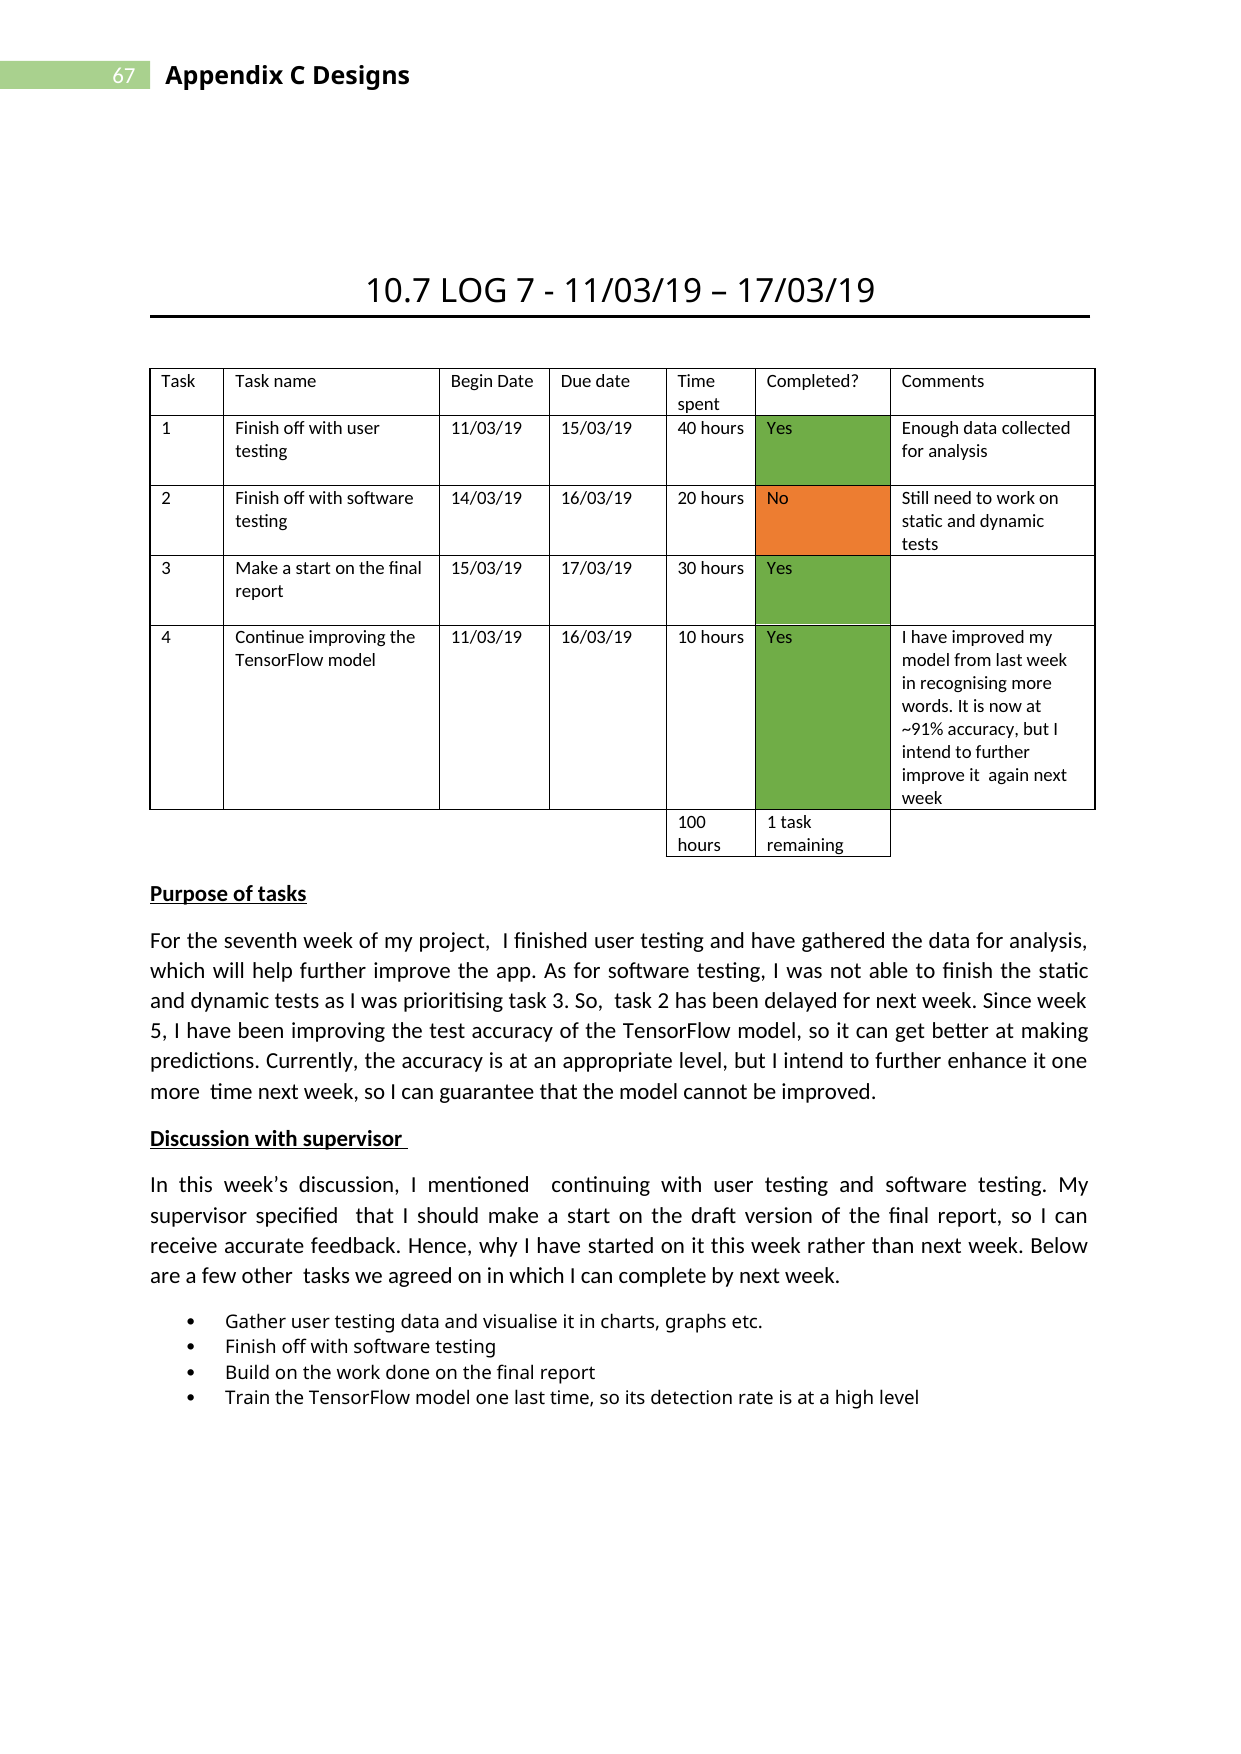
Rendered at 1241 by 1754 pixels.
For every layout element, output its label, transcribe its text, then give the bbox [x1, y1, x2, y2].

table_cell 14/03/19 [440, 486, 549, 555]
table_cell 16/03/19 [550, 486, 666, 555]
table_cell Finish off with user testing [224, 416, 439, 485]
table_cell 15/03/19 [440, 556, 549, 624]
table_cell Yes [756, 626, 890, 809]
table_cell 4 [151, 626, 223, 809]
table_cell Still need to work on static and dynamic tests [891, 486, 1094, 555]
table_cell 3 [151, 556, 223, 624]
list Gather user testing data and visualise it in charts, graphs etc. [187, 1308, 1090, 1334]
table_cell Yes [756, 556, 890, 624]
table_cell 11/03/19 [440, 416, 549, 485]
subtitle LOG 7 - 11/03/19 – 17/03/19 [150, 267, 1090, 315]
text Discussion with supervisor [150, 1124, 1090, 1152]
table_cell 30 hours [667, 556, 755, 624]
text For the seventh week of my project, I finished user testing and have gathered the data for analysis, which will help further improve the app. As for software testing, I was not able to finish the static and dynamic tests as I was prioritising task 3. So, task 2 has been delayed for next week. Since week 5, I have been improving the test accuracy of the TensorFlow model, so it can get better at making predictions. Currently, the accuracy is at an appropriate level, but I intend to further enhance it one more time next week, so I can guarantee that the model cannot be improved. [150, 926, 1090, 1105]
table_cell Make a start on the final report [224, 556, 439, 624]
table_header Task [151, 369, 223, 415]
table_cell 11/03/19 [440, 626, 549, 809]
table_cell Yes [756, 416, 890, 485]
table_cell Enough data collected for analysis [891, 416, 1094, 485]
table_header Task name [224, 369, 439, 415]
table_header Due date [550, 369, 666, 415]
table_header Time spent [667, 369, 755, 415]
table_cell [891, 556, 1094, 624]
list Build on the work done on the final report [187, 1359, 1090, 1385]
table_header Comments [891, 369, 1094, 415]
table_cell 15/03/19 [550, 416, 666, 485]
table_header Begin Date [440, 369, 549, 415]
table_cell 1 task remaining [756, 810, 890, 856]
table_cell No [756, 486, 890, 555]
table_cell 17/03/19 [550, 556, 666, 624]
table_cell 20 hours [667, 486, 755, 555]
table_header Completed? [756, 369, 890, 415]
table_cell Finish off with software testing [224, 486, 439, 555]
table_cell Continue improving the TensorFlow model [224, 626, 439, 809]
table_cell 40 hours [667, 416, 755, 485]
table_cell 10 hours [667, 626, 755, 809]
table_cell 16/03/19 [550, 626, 666, 809]
table_cell 2 [151, 486, 223, 555]
table_cell 1 [151, 416, 223, 485]
list Train the TensorFlow model one last time, so its detection rate is at a high level [187, 1385, 1090, 1410]
table_cell I have improved my model from last week in recognising more words. It is now at ~91% accuracy, but I intend to further improve it again next week [891, 626, 1094, 809]
text In this week’s discussion, I mentioned continuing with user testing and software testing. My supervisor specified that I should make a start on the draft version of the final report, so I can receive accurate feedback. Hence, why I have started on it this week rather than next week. Below are a few other tasks we agreed on in which I can complete by next week. [150, 1171, 1090, 1289]
text Purpose of tasks [150, 879, 1090, 907]
table_cell 100 hours [667, 810, 755, 856]
list Finish off with software testing [187, 1334, 1090, 1359]
